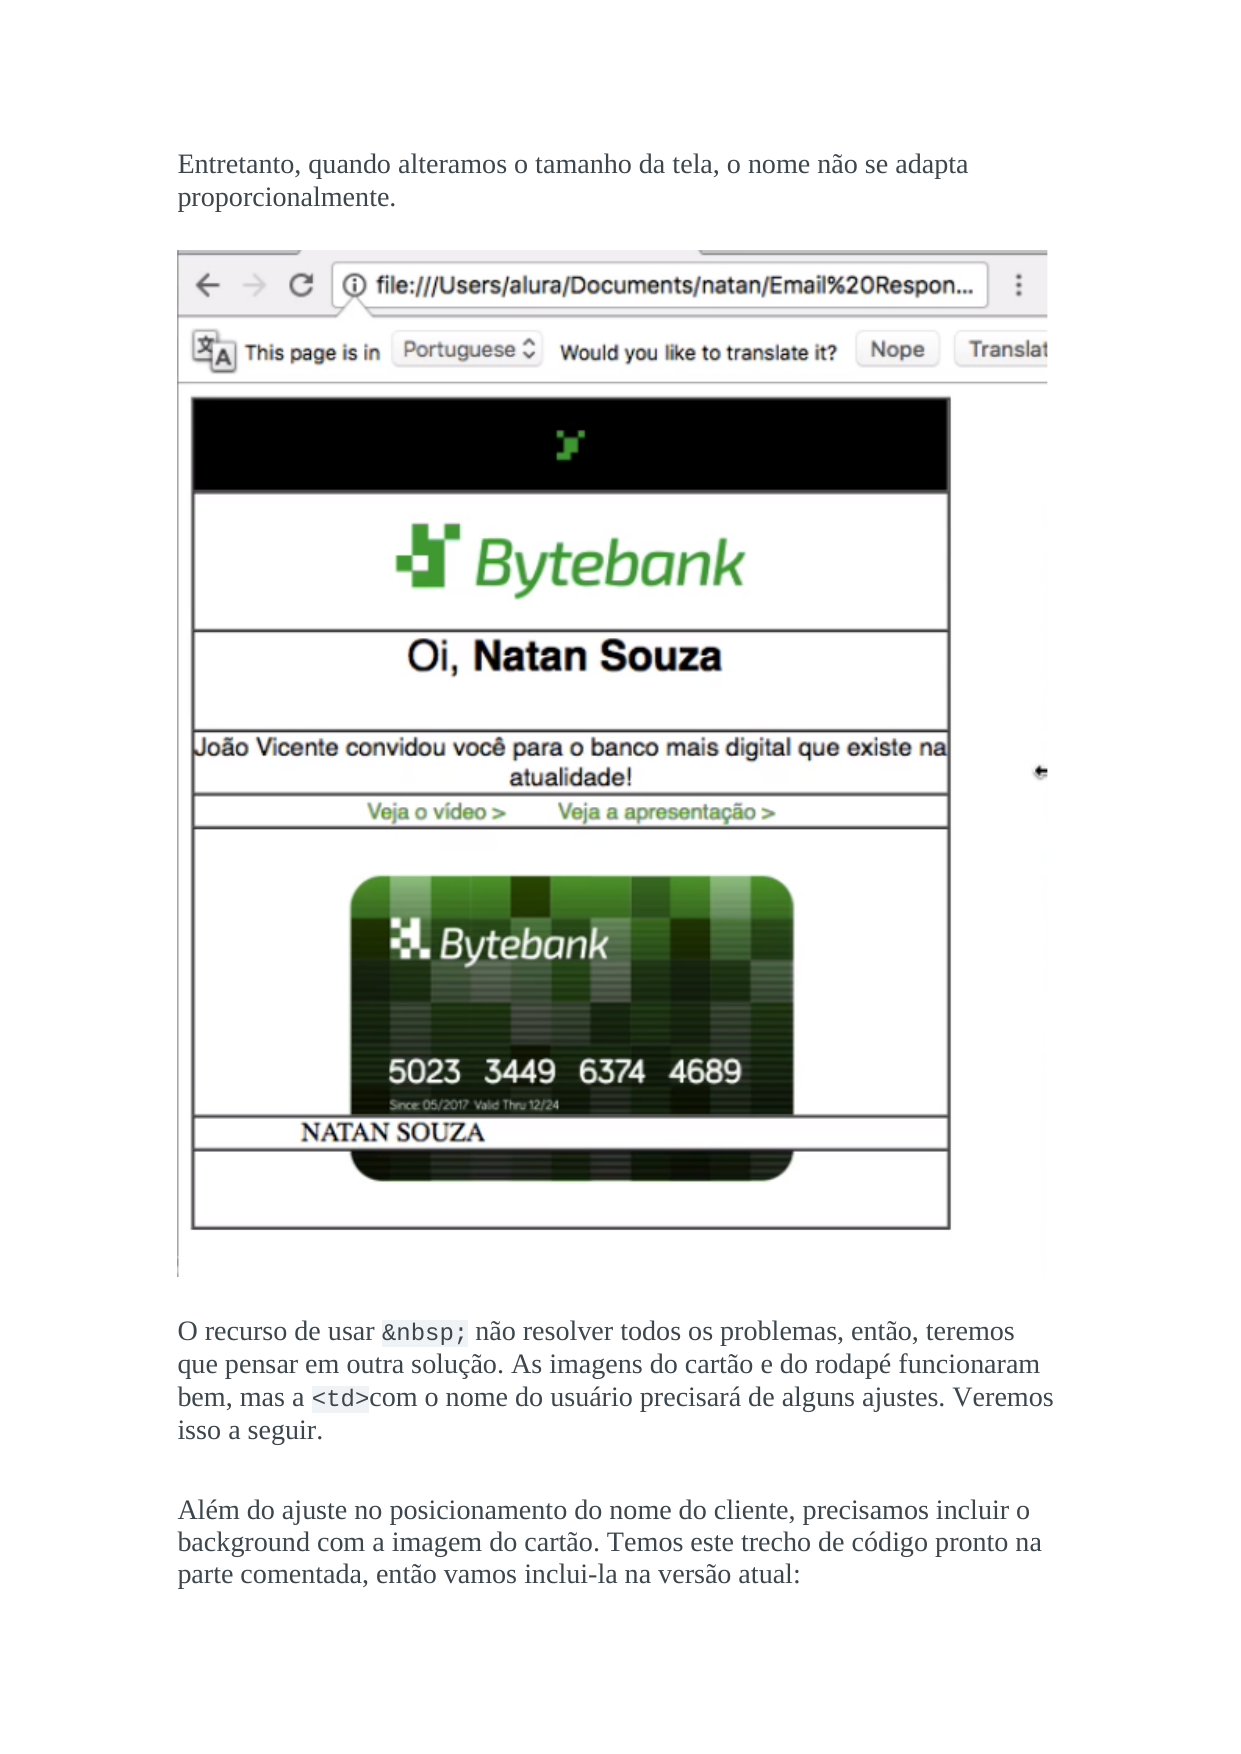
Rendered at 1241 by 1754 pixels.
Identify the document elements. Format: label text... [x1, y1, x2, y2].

text Entretanto, quando alteramos o tamanho da tela, o nome não se adapta proporcionalmente. [177, 148, 1063, 212]
text O recurso de usar &nbsp; não resolver todos os problemas, então, teremos que pensar em outra solução. As imagens do cartão e do rodapé funcionaram bem, mas a <td>com o nome do usuário precisará de alguns ajustes. Veremos isso a seguir. [177, 1314, 1063, 1446]
picture [177, 250, 1048, 1277]
text Além do ajuste no posicionamento do nome do cliente, precisamos incluir o background com a imagem do cartão. Temos este trecho de código pronto na parte comentada, então vamos inclui-la na versão atual: [177, 1493, 1063, 1590]
